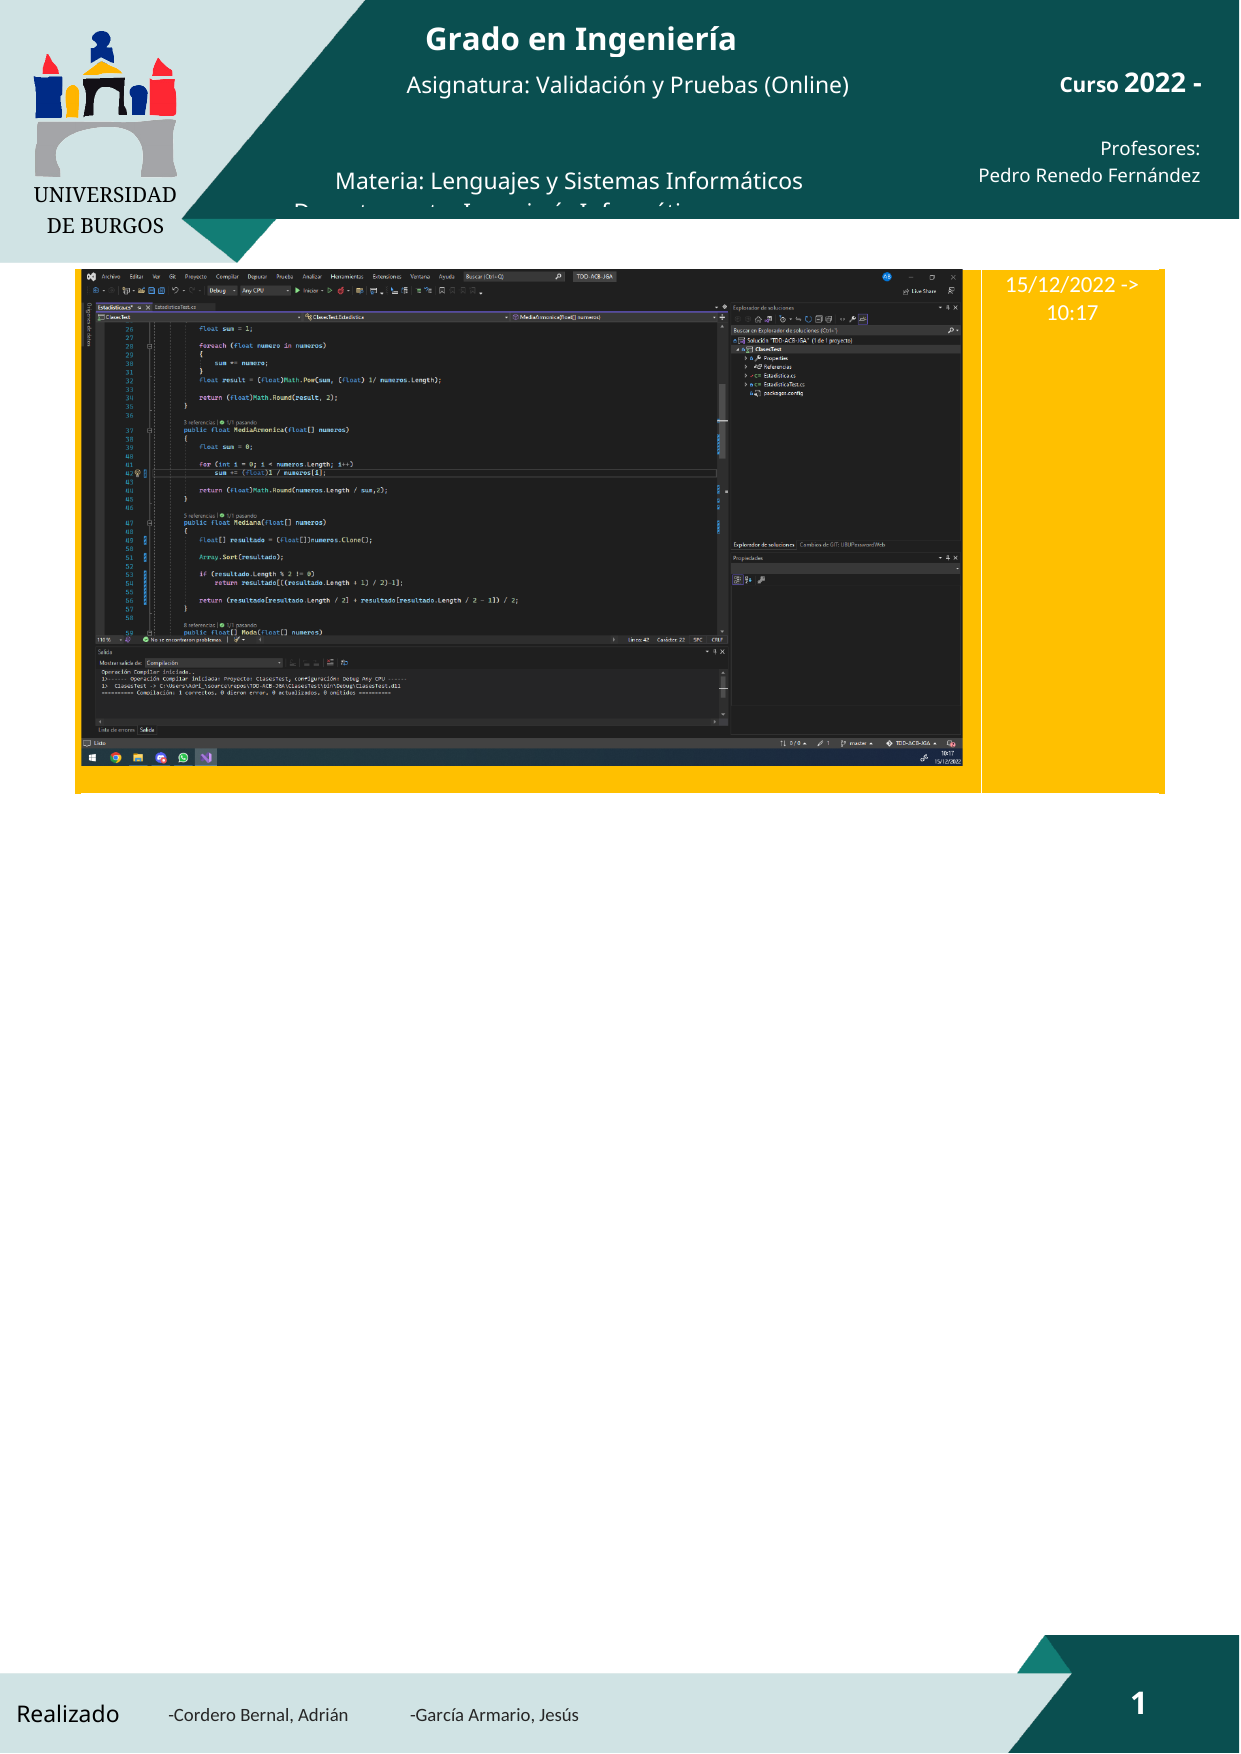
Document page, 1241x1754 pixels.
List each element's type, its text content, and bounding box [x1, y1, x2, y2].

picture [0, 0, 1240, 1753]
table_cell [81, 270, 981, 793]
table_cell 15/12/2022 -> 10:17 [982, 270, 1159, 793]
